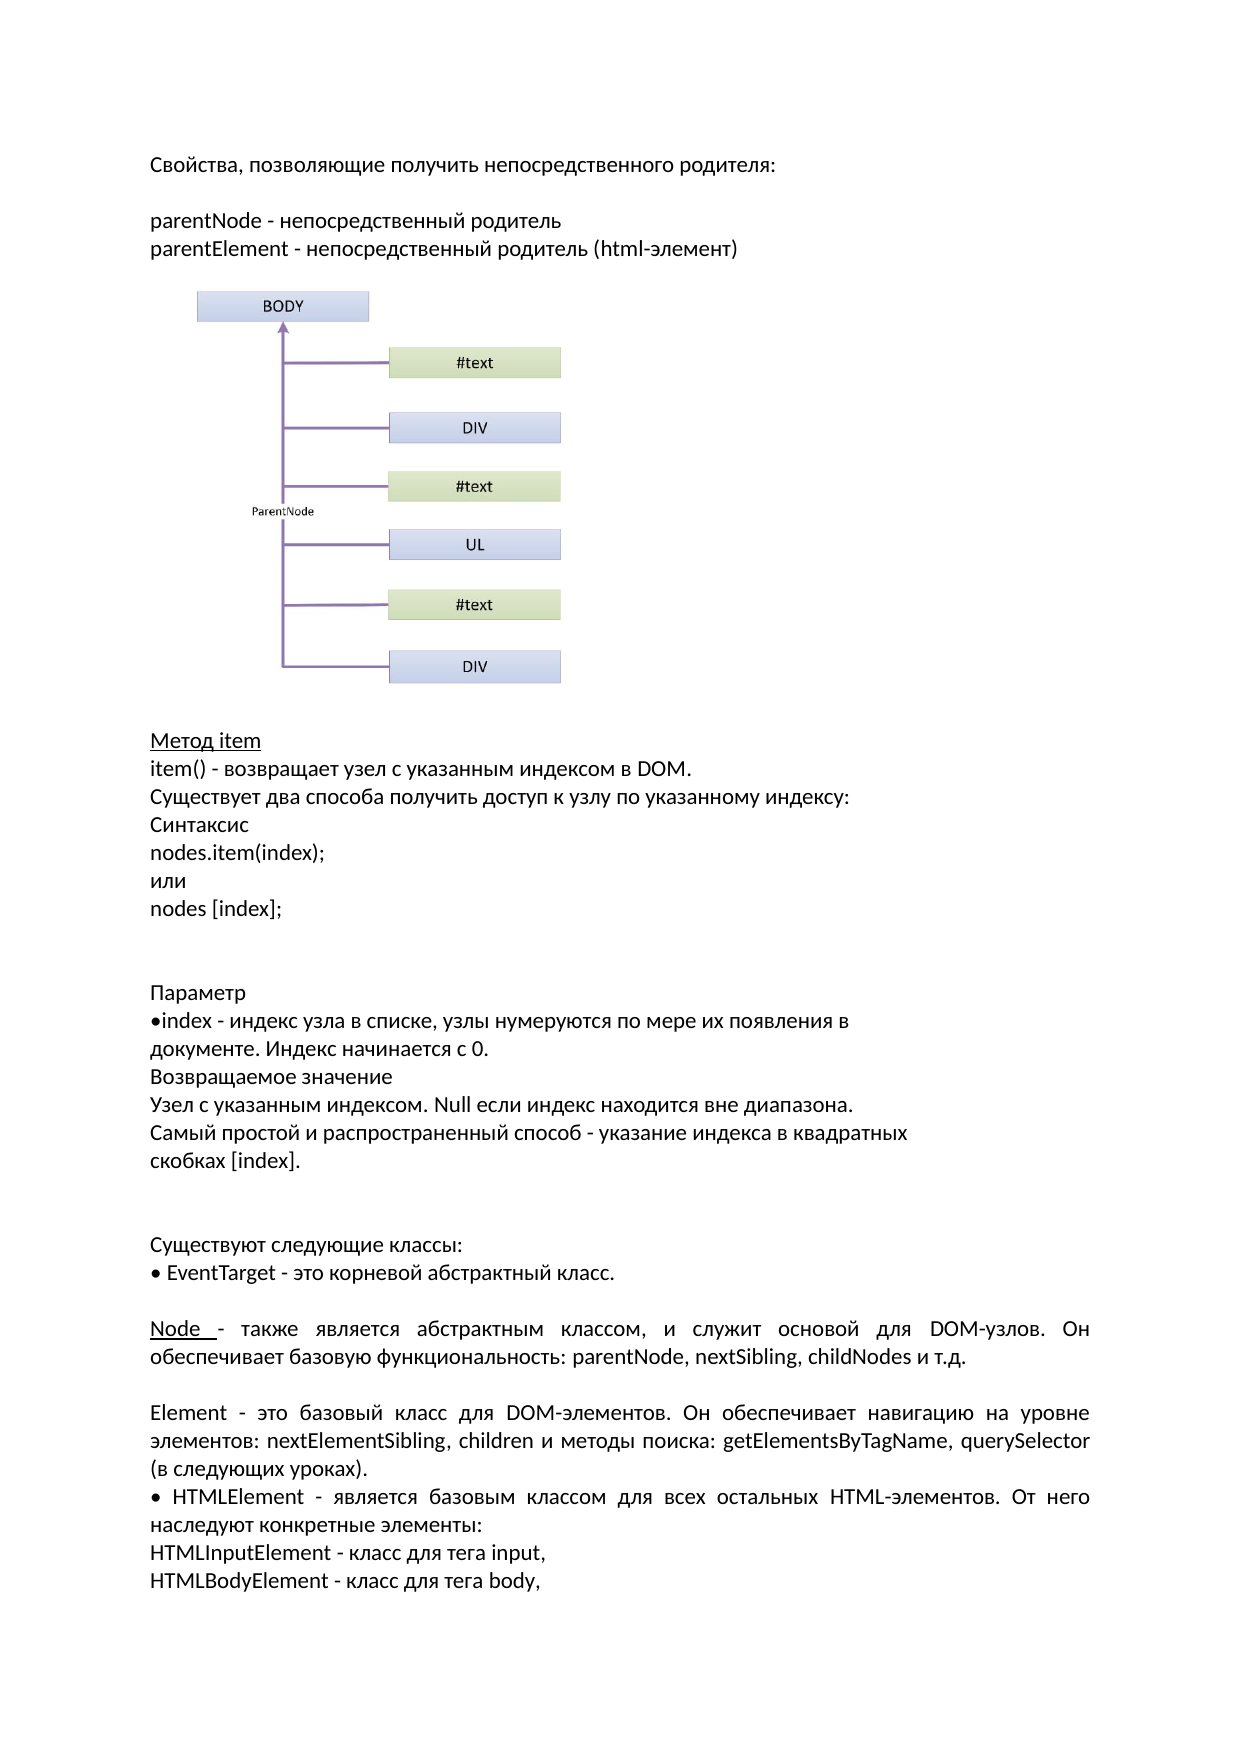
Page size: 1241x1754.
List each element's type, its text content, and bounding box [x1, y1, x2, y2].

text HTMLInputElement - класс для тега input, [150, 1538, 1090, 1566]
text •index - индекс узла в списке, узлы нумеруются по мере их появления в [150, 1006, 1090, 1034]
text скобках [index]. [150, 1146, 1090, 1174]
text Node - также является абстрактным классом, и служит основой для DOM-узлов. Он обеспечивает базовую функциональность: parentNode, nextSibling, childNodes и т.д. [150, 1314, 1090, 1370]
picture [150, 262, 625, 726]
text item() - возвращает узел с указанным индексом в DOM. [150, 754, 1090, 782]
text Синтаксис [150, 810, 1090, 838]
text Существует два способа получить доступ к узлу по указанному индексу: [150, 782, 1090, 810]
text nodes.item(index); [150, 838, 1090, 866]
text Метод item [150, 726, 1090, 754]
text • HTMLElement - является базовым классом для всех остальных HTML-элементов. От него наследуют конкретные элементы: [150, 1482, 1090, 1538]
text Свойства, позволяющие получить непосредственного родителя: [150, 150, 1090, 178]
text parentElement - непосредственный родитель (html-элемент) [150, 234, 1090, 262]
text nodes [index]; [150, 894, 1090, 922]
text • EventTarget - это корневой абстрактный класс. [150, 1258, 1090, 1286]
text Element - это базовый класс для DOM-элементов. Он обеспечивает навигацию на уровне элементов: nextElementSibling, children и методы поиска: getElementsByTagName, querySelector (в следующих уроках). [150, 1398, 1090, 1482]
text Существуют следующие классы: [150, 1230, 1090, 1258]
text документе. Индекс начинается с 0. [150, 1034, 1090, 1062]
text Самый простой и распространенный способ - указание индекса в квадратных [150, 1118, 1090, 1146]
text Узел с указанным индексом. Null если индекс находится вне диапазона. [150, 1090, 1090, 1118]
text parentNode - непосредственный родитель [150, 206, 1090, 234]
text HTMLBodyElement - класс для тега body, [150, 1566, 1090, 1594]
text или [150, 866, 1090, 894]
text Возвращаемое значение [150, 1062, 1090, 1090]
text Параметр [150, 978, 1090, 1006]
